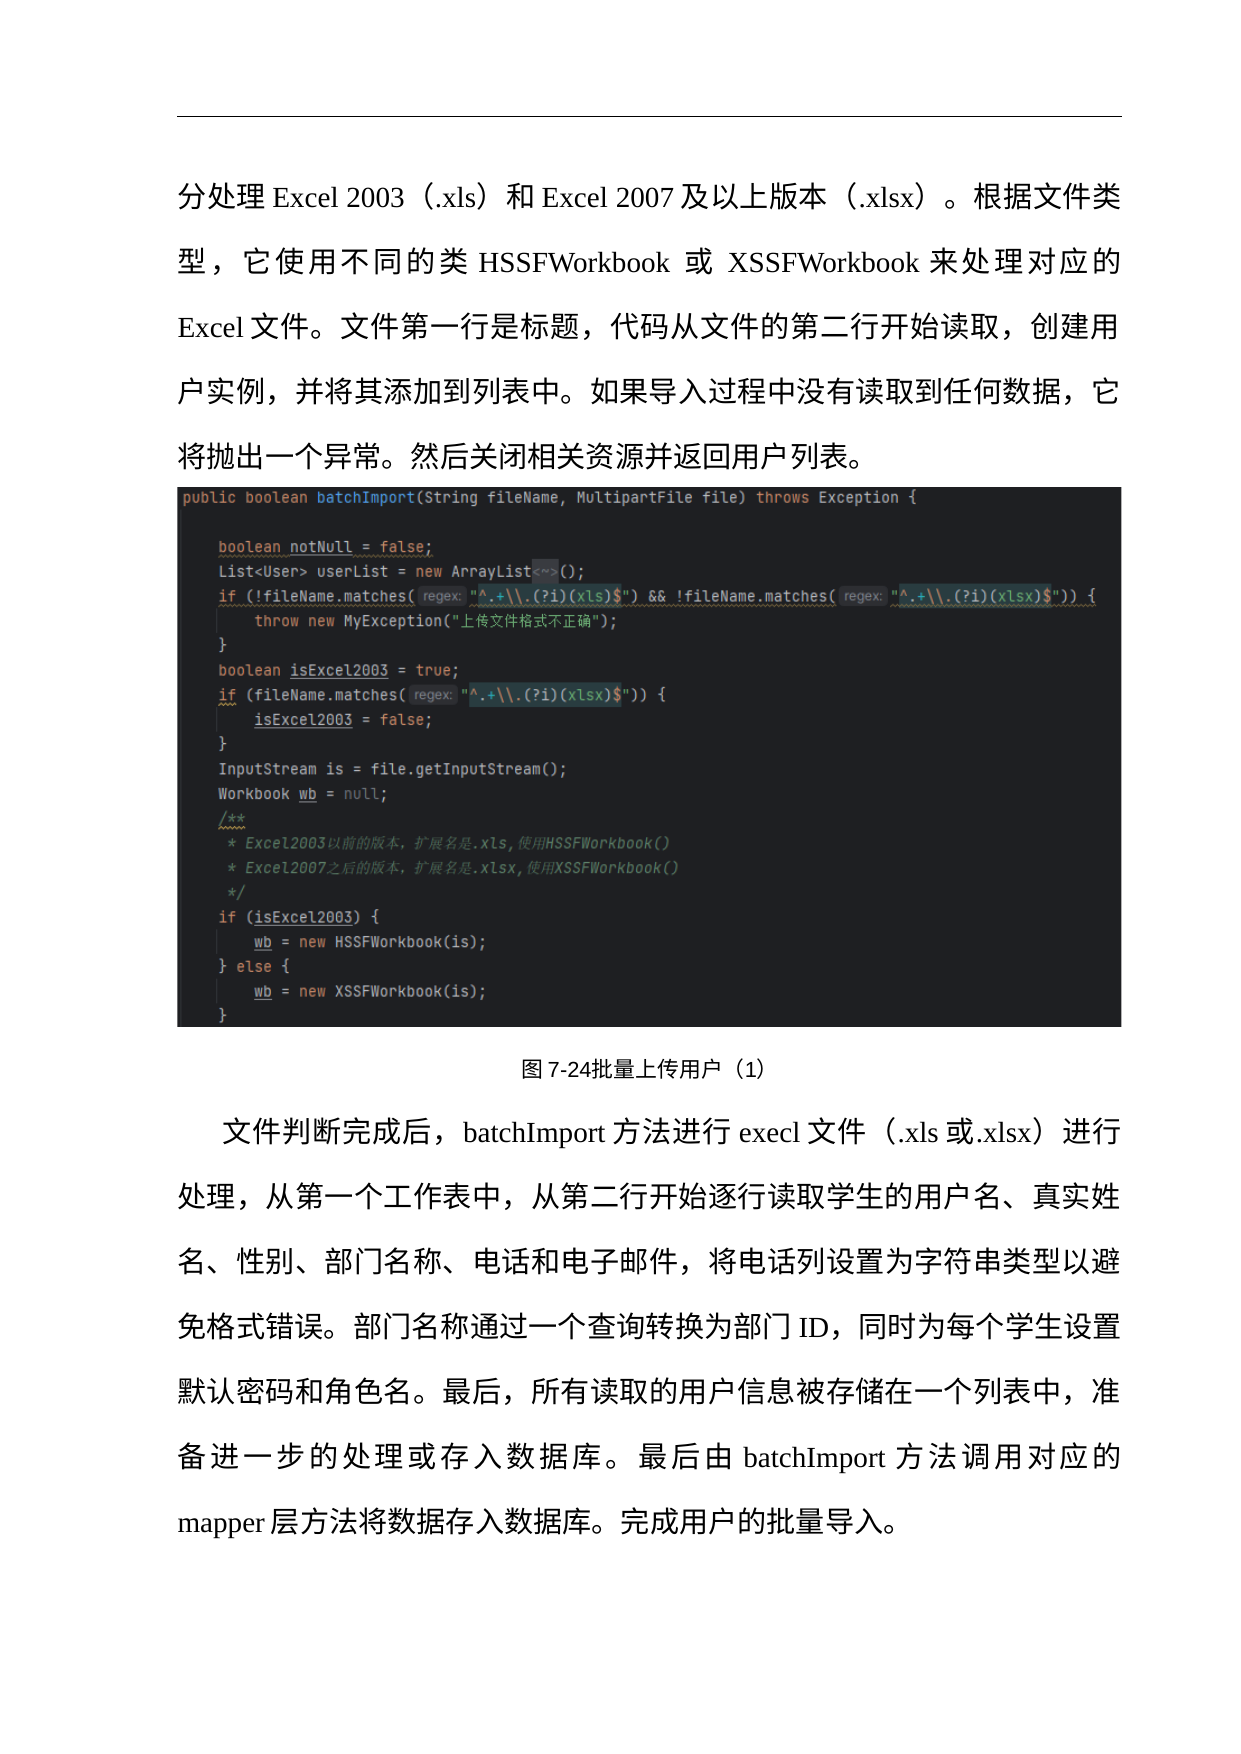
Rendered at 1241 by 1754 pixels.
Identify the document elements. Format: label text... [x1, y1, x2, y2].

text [177, 162, 1122, 487]
text 文件判断完成后，batchImport方法进行execl文件（.xls或.xlsx）进行处理，从第一个工作表中，从第二行开始逐行读取学生的用户名、真实姓名、性别、部门名称、电话和电子邮件，将电话列设置为字符串类型以避免格式错误。部门名称通过一个查询转换为部门ID，同时为每个学生设置默认密码和角色名。最后，所有读取的用户信息被存储在一个列表中，准备进一步的处理或存入数据库。最后由batchImport方法调用对应的mapper层方法将数据存入数据库。完成用户的批量导入。 [177, 1097, 1122, 1552]
picture [177, 487, 1122, 1027]
